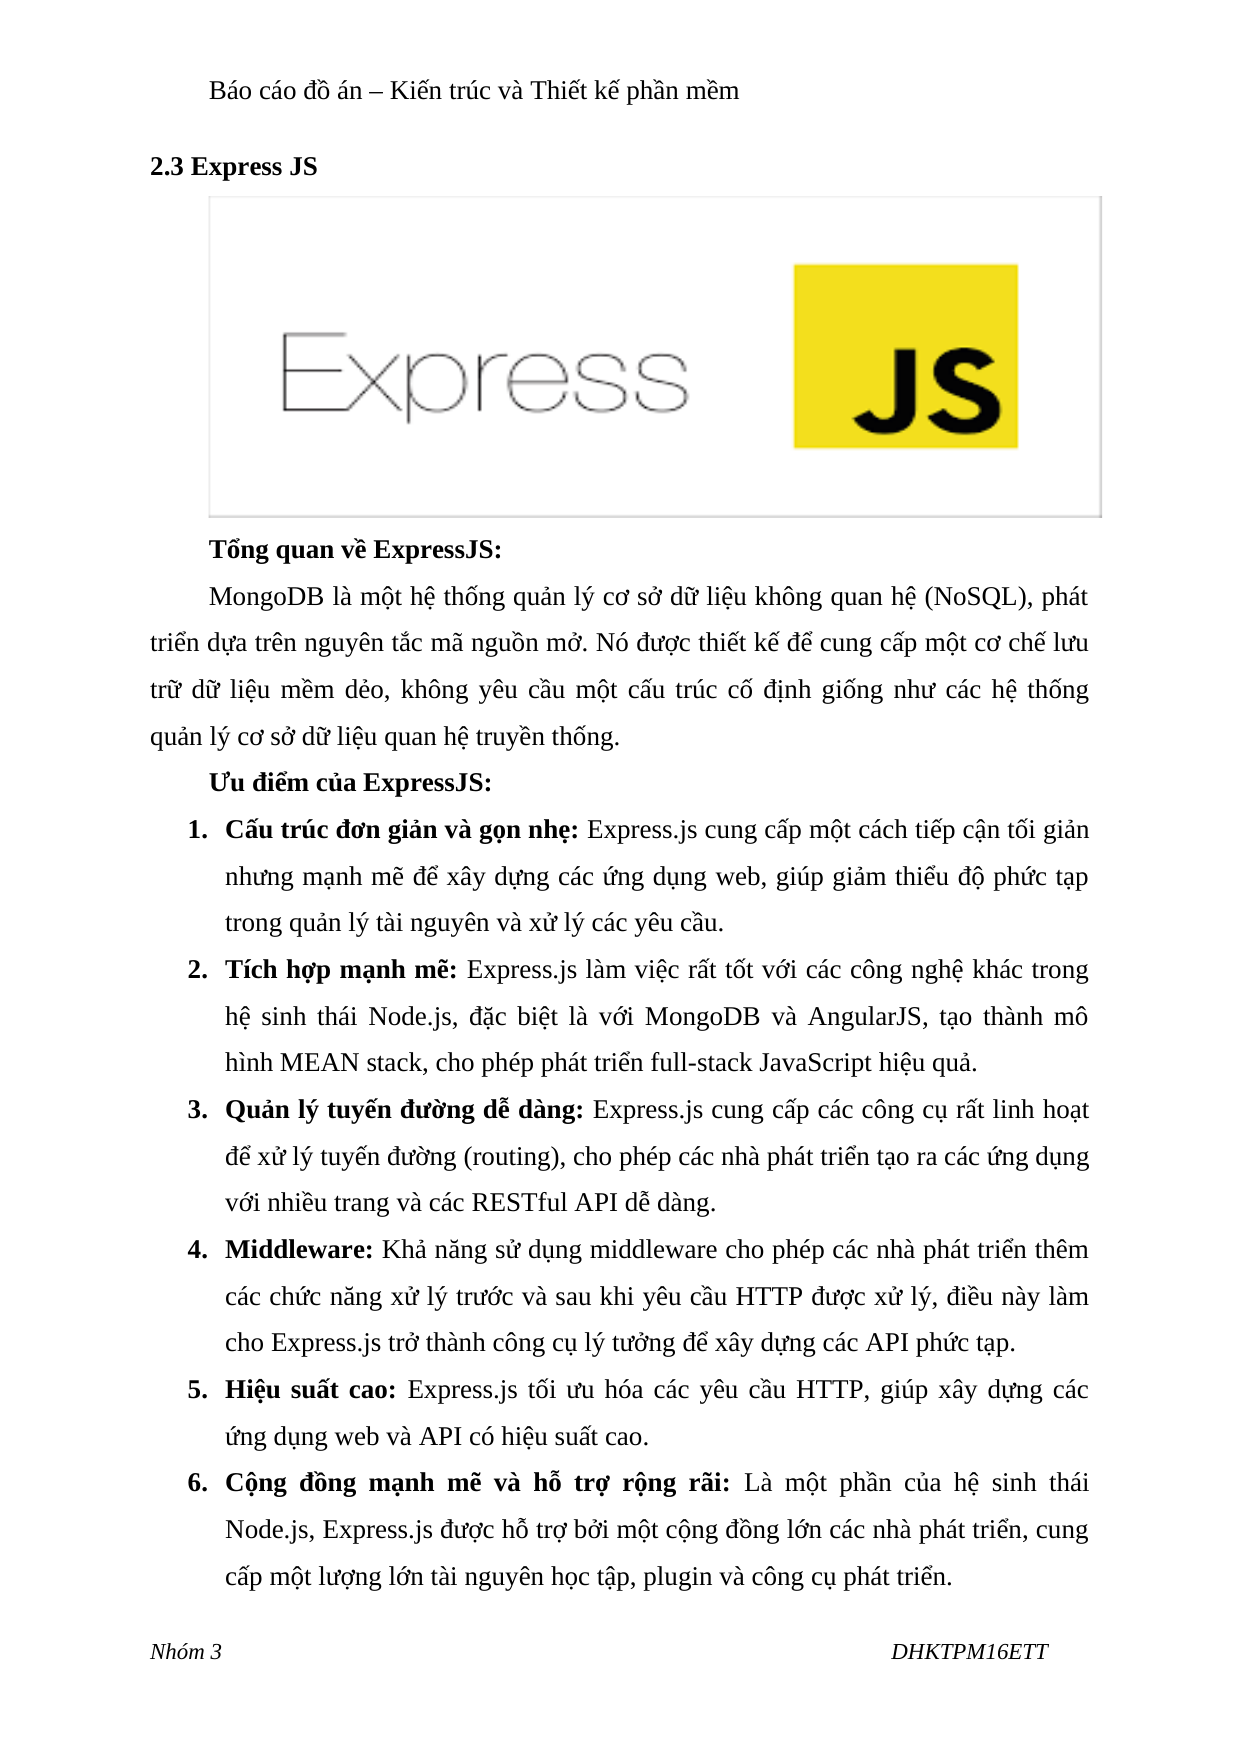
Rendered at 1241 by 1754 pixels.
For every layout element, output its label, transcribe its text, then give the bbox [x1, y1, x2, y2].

list Middleware: Khả năng sử dụng middleware cho phép các nhà phát triển thêm các chức năng xử lý trước và sau khi yêu cầu HTTP được xử lý, điều này làm cho Express.js trở thành công cụ lý tưởng để xây dựng các API phức tạp. [187, 1233, 1090, 1357]
subtitle Express JS [150, 150, 1090, 181]
list Tích hợp mạnh mẽ: Express.js làm việc rất tốt với các công nghệ khác trong hệ sinh thái Node.js, đặc biệt là với MongoDB và AngularJS, tạo thành mô hình MEAN stack, cho phép phát triển full-stack JavaScript hiệu quả. [187, 953, 1090, 1077]
text Tổng quan về ExpressJS: [150, 533, 1090, 564]
list Hiệu suất cao: Express.js tối ưu hóa các yêu cầu HTTP, giúp xây dựng các ứng dụng web và API có hiệu suất cao. [187, 1373, 1090, 1451]
text MongoDB là một hệ thống quản lý cơ sở dữ liệu không quan hệ (NoSQL), phát triển dựa trên nguyên tắc mã nguồn mở. Nó được thiết kế để cung cấp một cơ chế lưu trữ dữ liệu mềm dẻo, không yêu cầu một cấu trúc cố định giống như các hệ thống quản lý cơ sở dữ liệu quan hệ truyền thống. [150, 580, 1090, 751]
list Cấu trúc đơn giản và gọn nhẹ: Express.js cung cấp một cách tiếp cận tối giản nhưng mạnh mẽ để xây dựng các ứng dụng web, giúp giảm thiểu độ phức tạp trong quản lý tài nguyên và xử lý các yêu cầu. [187, 813, 1090, 937]
picture [208, 196, 1103, 518]
list Quản lý tuyến đường dễ dàng: Express.js cung cấp các công cụ rất linh hoạt để xử lý tuyến đường (routing), cho phép các nhà phát triển tạo ra các ứng dụng với nhiều trang và các RESTful API dễ dàng. [187, 1093, 1090, 1217]
text Ưu điểm của ExpressJS: [150, 766, 1090, 797]
list Cộng đồng mạnh mẽ và hỗ trợ rộng rãi: Là một phần của hệ sinh thái Node.js, Express.js được hỗ trợ bởi một cộng đồng lớn các nhà phát triển, cung cấp một lượng lớn tài nguyên học tập, plugin và công cụ phát triển. [187, 1466, 1090, 1591]
